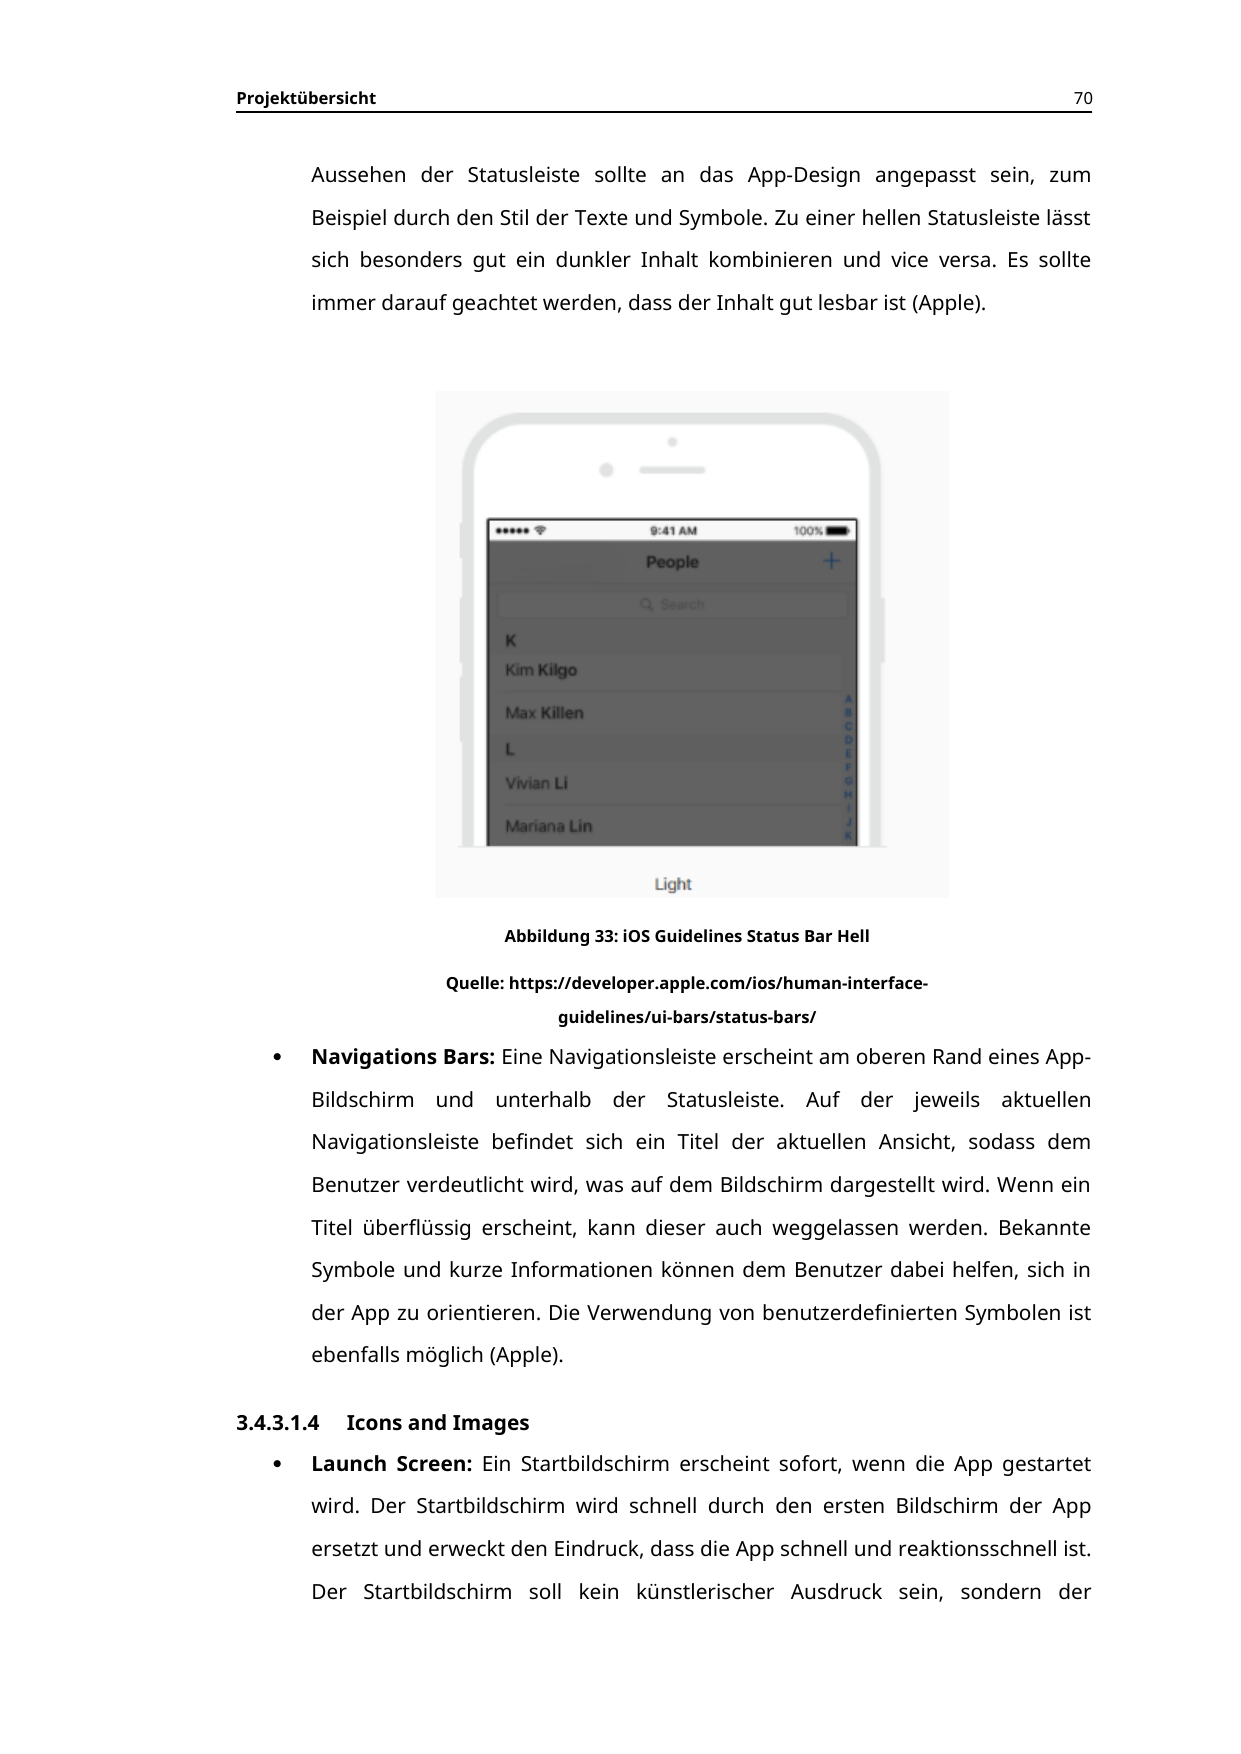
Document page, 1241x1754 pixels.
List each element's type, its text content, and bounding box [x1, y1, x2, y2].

subtitle Icons and Images [236, 1408, 1092, 1436]
picture [435, 391, 950, 898]
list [274, 1449, 1092, 1605]
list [274, 160, 1092, 317]
